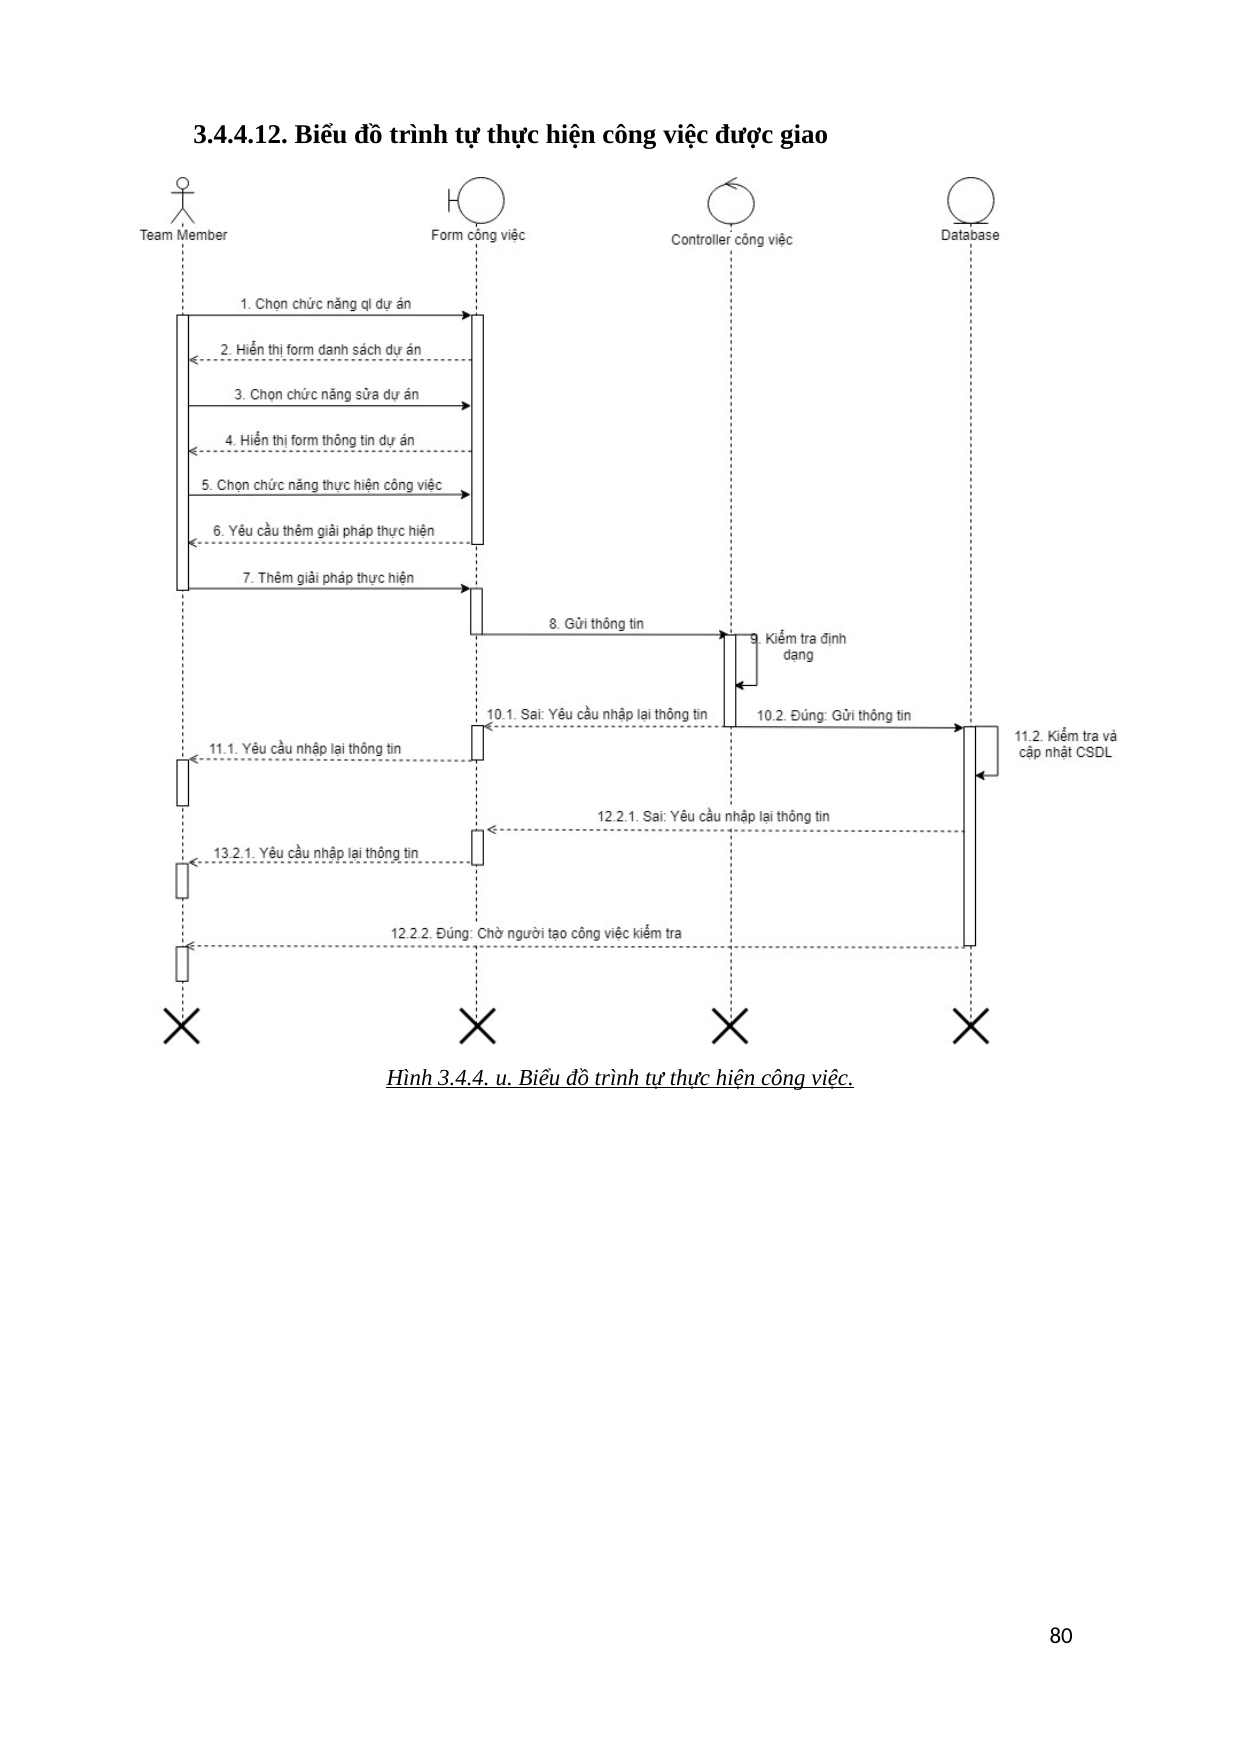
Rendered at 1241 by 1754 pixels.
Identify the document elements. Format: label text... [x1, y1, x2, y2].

subtitle 3.4.4.12. Biểu đồ trình tự thực hiện công việc được giao [118, 118, 1122, 149]
picture [118, 177, 1123, 1045]
text Hình 3.4.4. u. Biểu đồ trình tự thực hiện công việc. [118, 1064, 1122, 1090]
